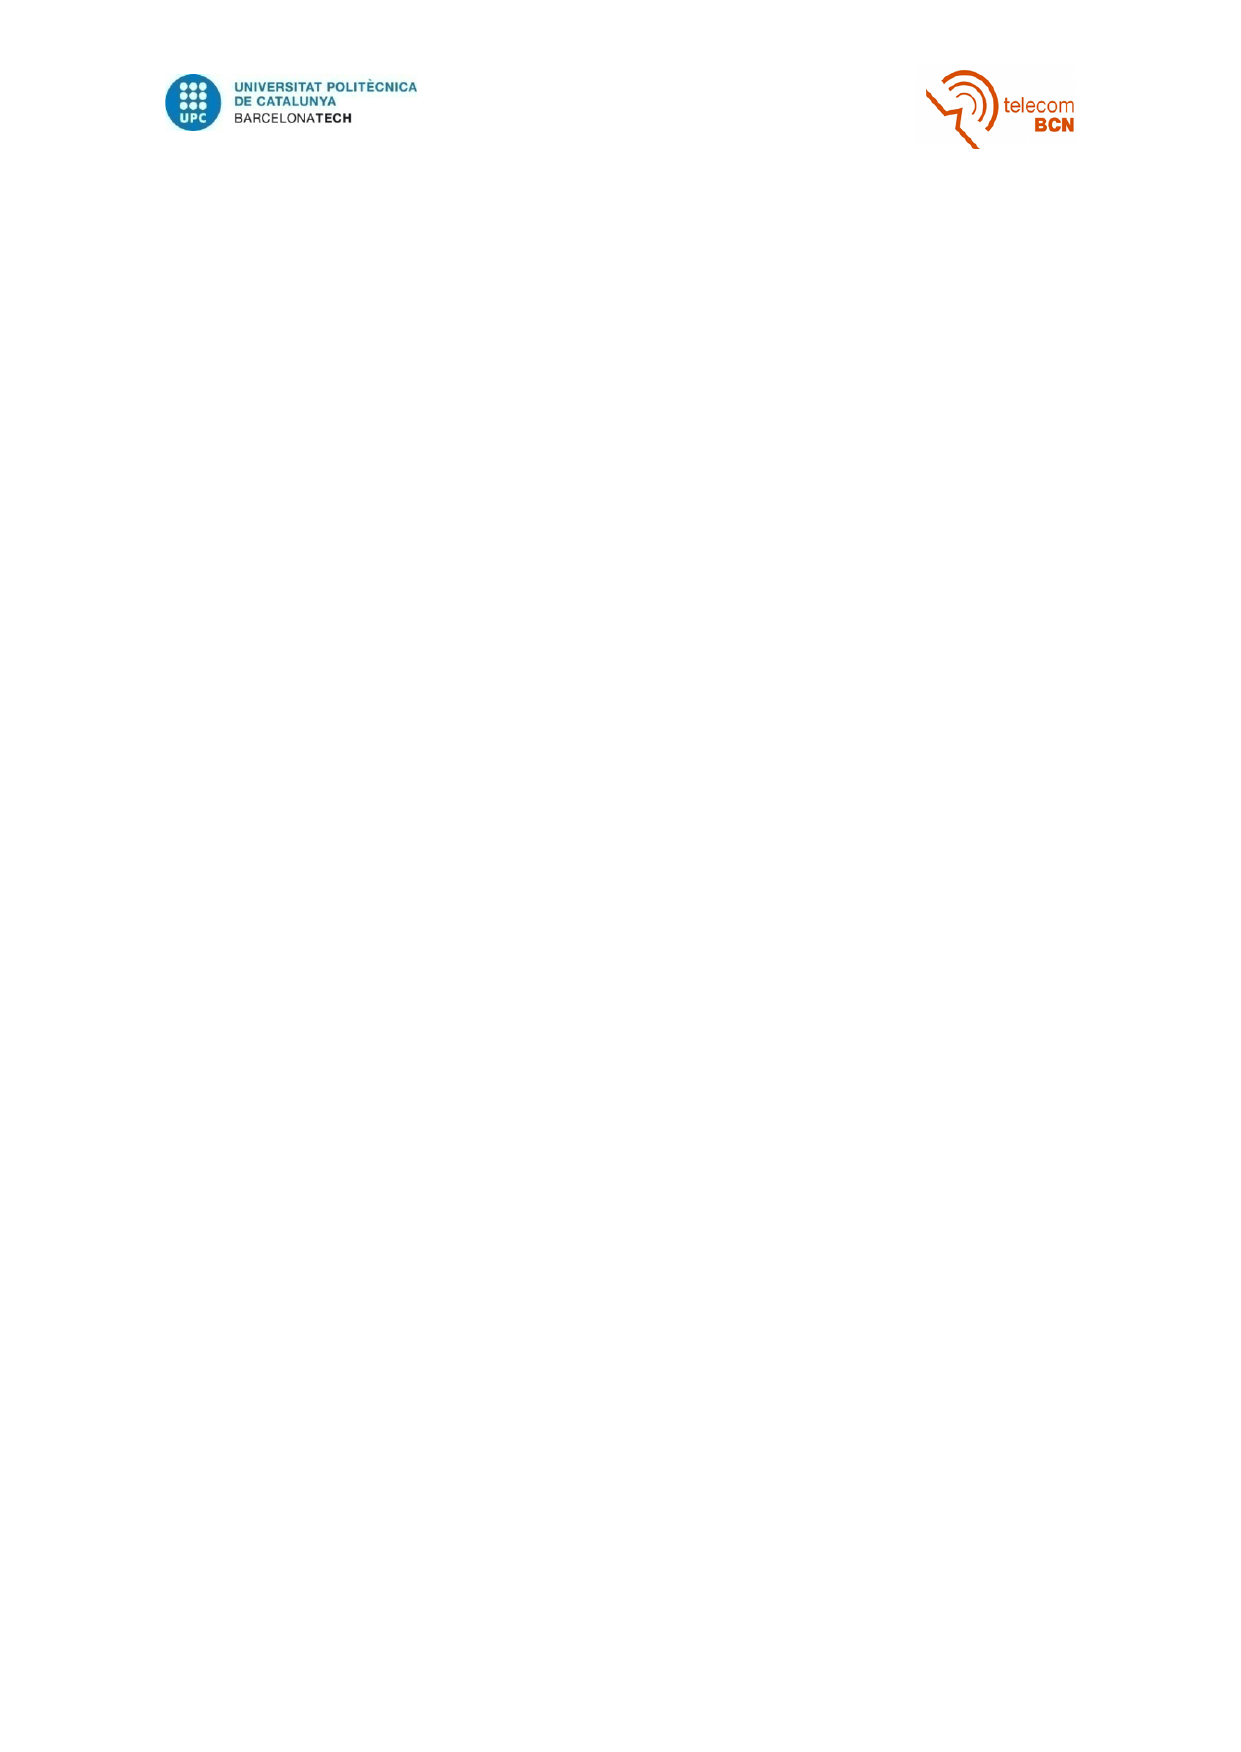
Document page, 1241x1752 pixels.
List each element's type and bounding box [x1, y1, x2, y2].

picture [915, 64, 1078, 149]
picture [165, 74, 417, 131]
